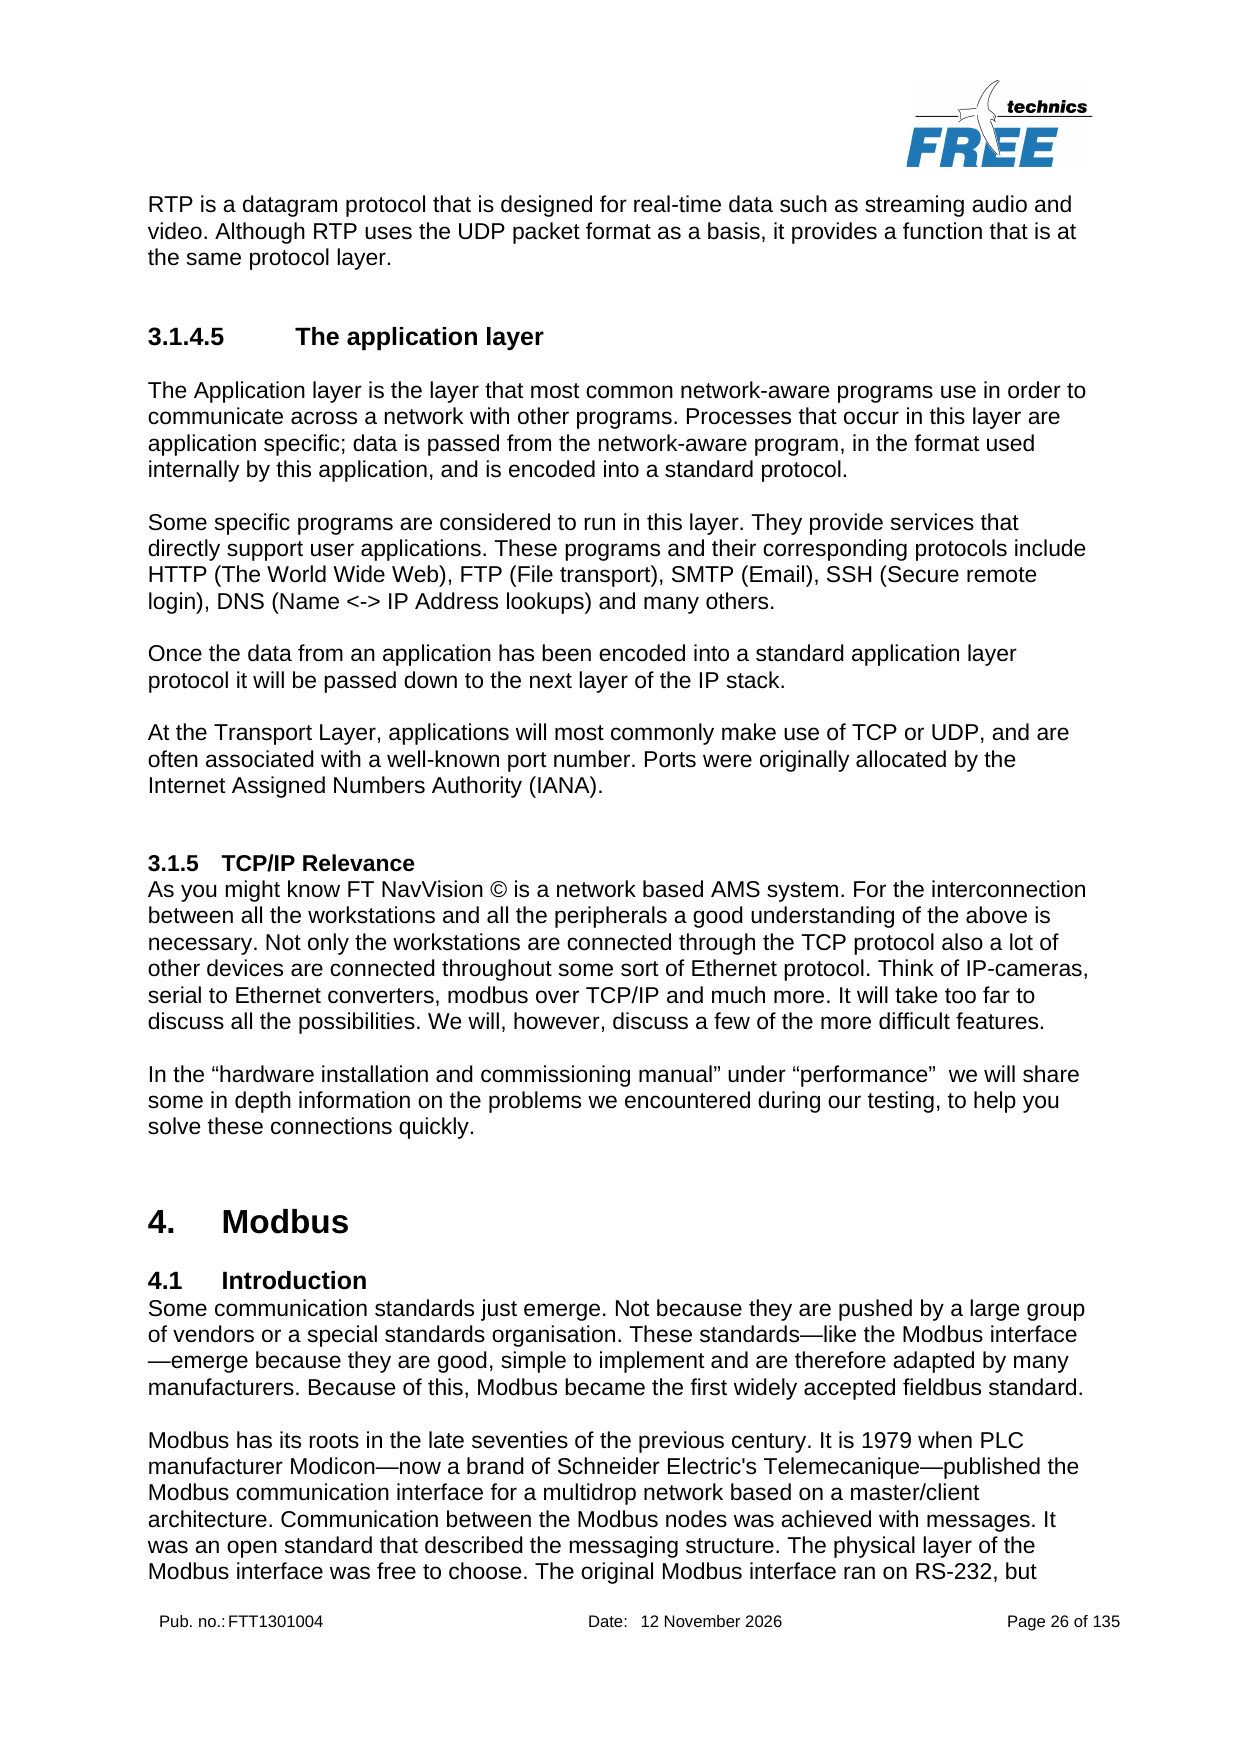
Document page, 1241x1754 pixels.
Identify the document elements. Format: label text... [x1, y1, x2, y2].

text As you might know FT NavVision © is a network based AMS system. For the interconnection between all the workstations and all the peripherals a good understanding of the above is necessary. Not only the workstations are connected through the TCP protocol also a lot of other devices are connected throughout some sort of Ethernet protocol. Think of IP-cameras, serial to Ethernet converters, modbus over TCP/IP and much more. It will take too far to discuss all the possibilities. We will, however, discuss a few of the more difficult features. [148, 876, 1093, 1034]
subtitle Modbus [148, 1191, 1093, 1241]
subtitle Introduction [148, 1266, 1093, 1295]
text In the “hardware installation and commissioning manual” under “performance” we will share some in depth information on the problems we encountered during our testing, to help you solve these connections quickly. [148, 1061, 1093, 1140]
text Some specific programs are considered to run in this layer. They provide services that directly support user applications. These programs and their corresponding protocols include HTTP (The World Wide Web), FTP (File transport), SMTP (Email), SSH (Secure remote login), DNS (Name <-> IP Address lookups) and many others. [148, 508, 1093, 614]
subtitle TCP/IP Relevance [148, 850, 1093, 876]
text RTP is a datagram protocol that is designed for real-time data such as streaming audio and video. Although RTP uses the UDP packet format as a basis, it provides a function that is at the same protocol layer. [148, 191, 1093, 270]
text At the Transport Layer, applications will most commonly make use of TCP or UDP, and are often associated with a well-known port number. Ports were originally allocated by the Internet Assigned Numbers Authority (IANA). [148, 719, 1093, 798]
picture [906, 80, 1093, 167]
text Once the data from an application has been encoded into a standard application layer protocol it will be passed down to the next layer of the IP stack. [148, 640, 1093, 693]
text The Application layer is the layer that most common network-aware programs use in order to communicate across a network with other programs. Processes that occur in this layer are application specific; data is passed from the network-aware program, in the format used internally by this application, and is encoded into a standard protocol. [148, 377, 1093, 482]
subtitle The application layer [148, 322, 1093, 350]
text Some communication standards just emerge. Not because they are pushed by a large group of vendors or a special standards organisation. These standards—like the Modbus interface—emerge because they are good, simple to implement and are therefore adapted by many manufacturers. Because of this, Modbus became the first widely accepted fieldbus standard. [148, 1295, 1093, 1400]
